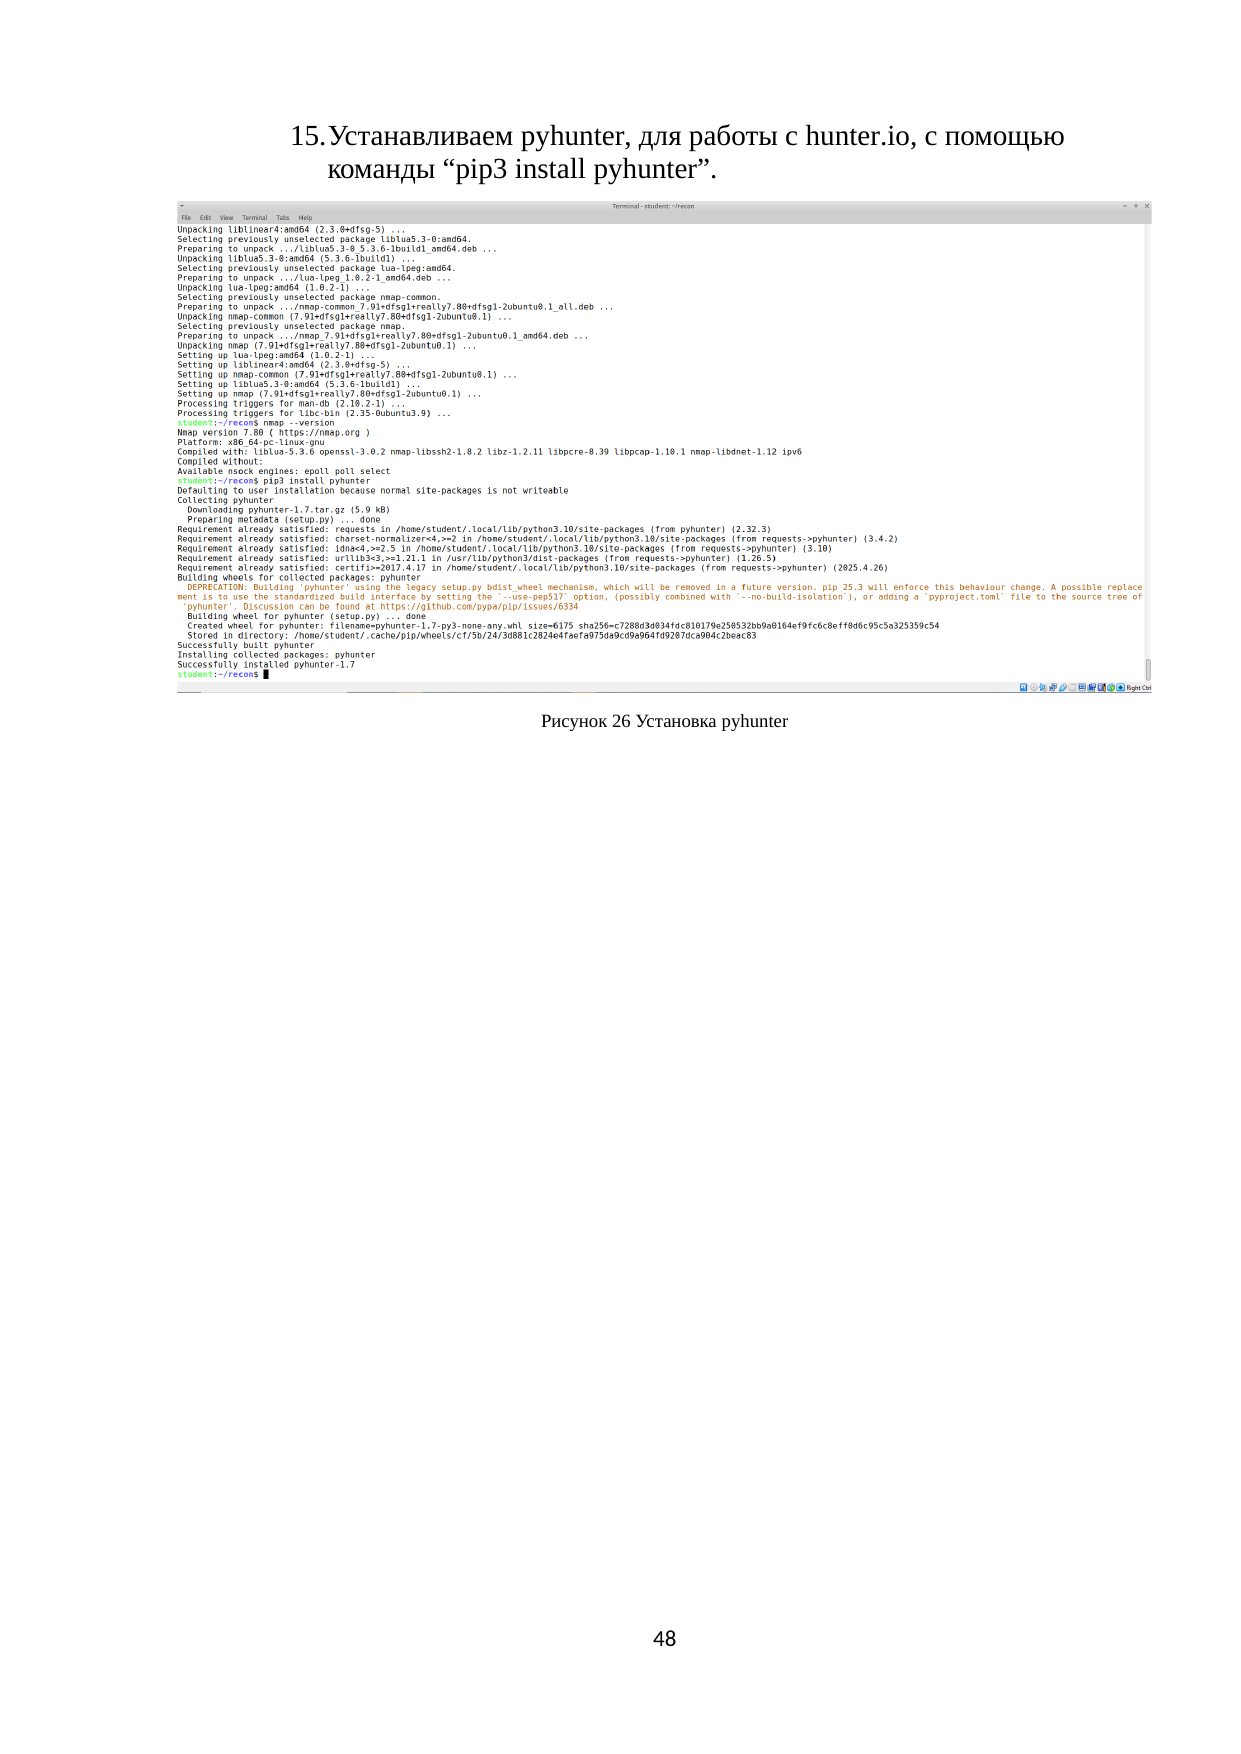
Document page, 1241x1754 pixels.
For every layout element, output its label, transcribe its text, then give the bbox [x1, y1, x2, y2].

text Рисунок 26 Установка pyhunter [177, 709, 1152, 731]
list Устанавливаем pyhunter, для работы с hunter.io, с помощью команды “pip3 install pyhunter”. [290, 118, 1152, 185]
picture [177, 201, 1152, 693]
